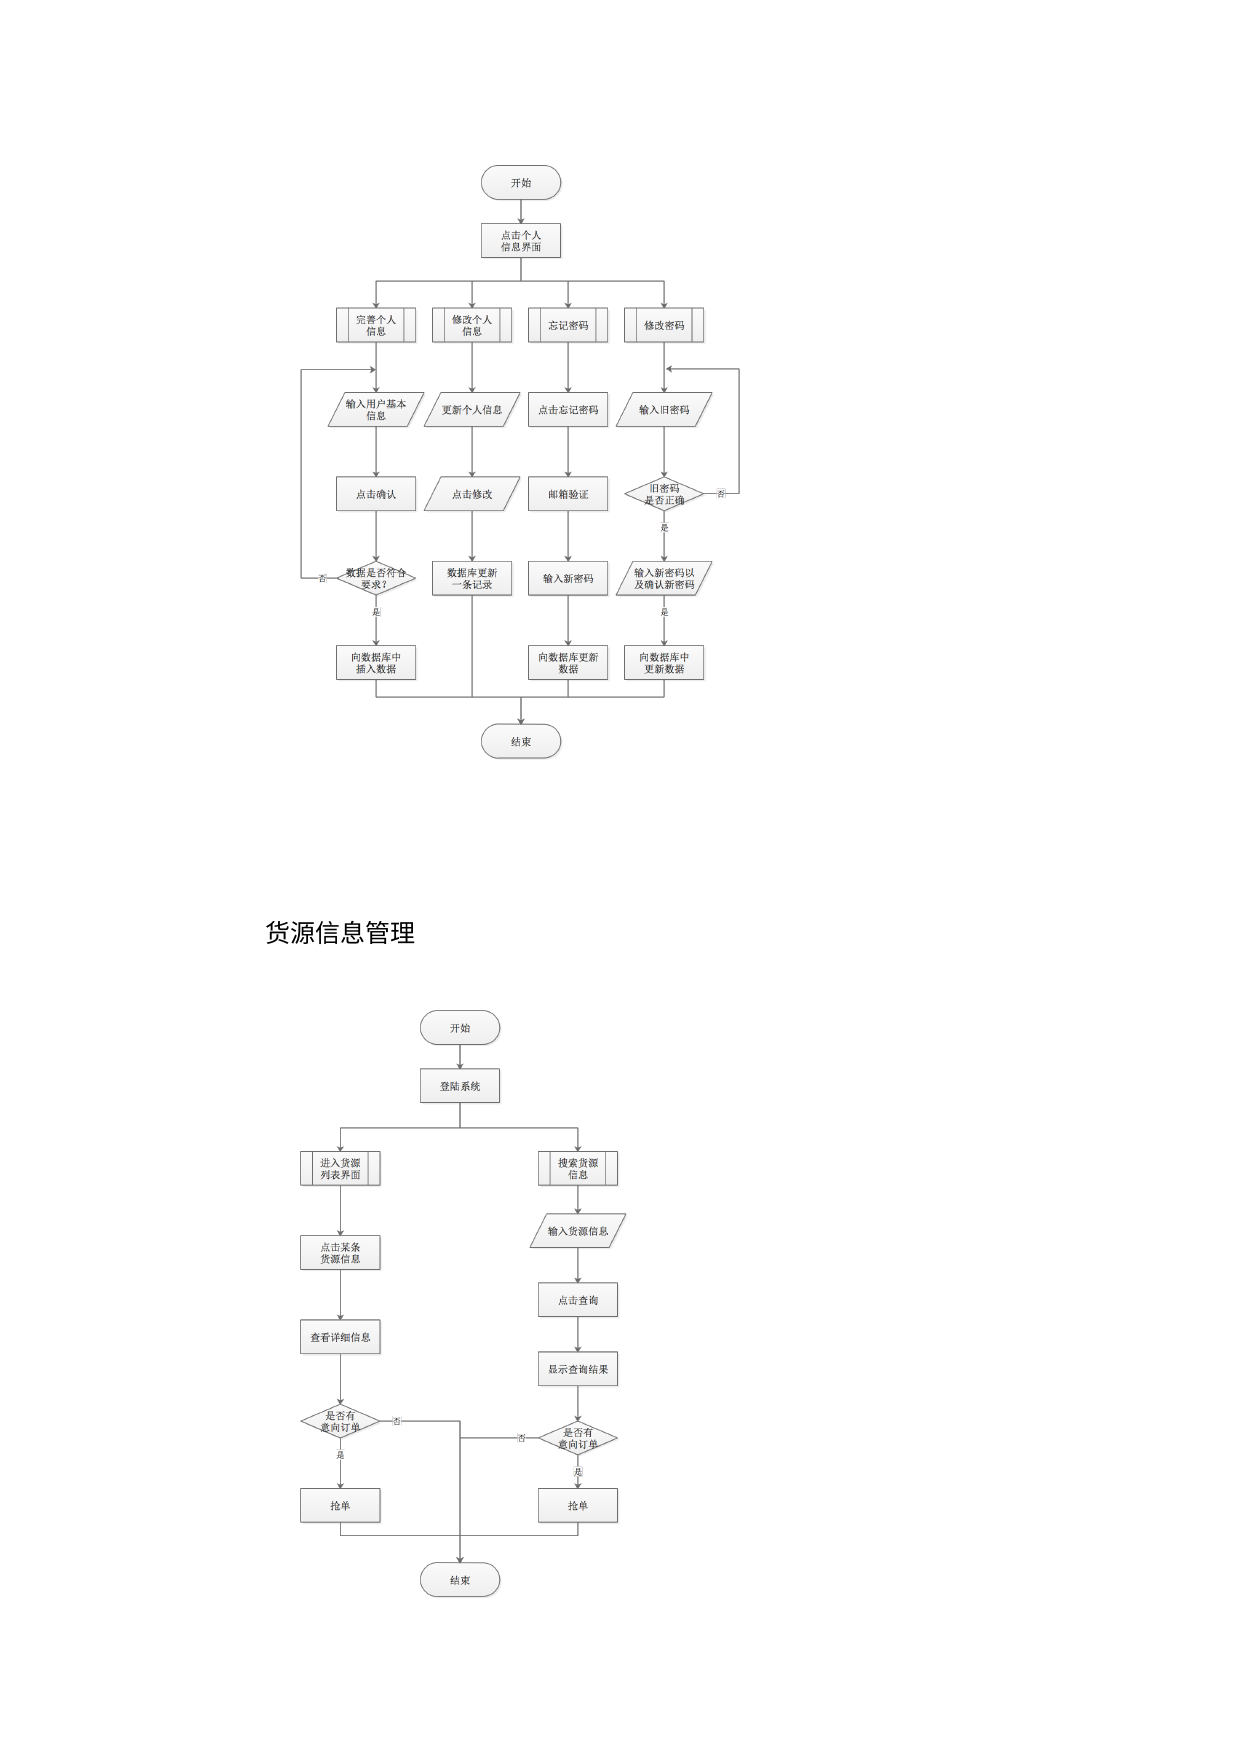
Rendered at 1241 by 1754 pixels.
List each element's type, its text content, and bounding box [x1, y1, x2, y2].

list 货源信息管理 [265, 899, 1122, 964]
picture [264, 145, 765, 776]
picture [264, 989, 662, 1622]
